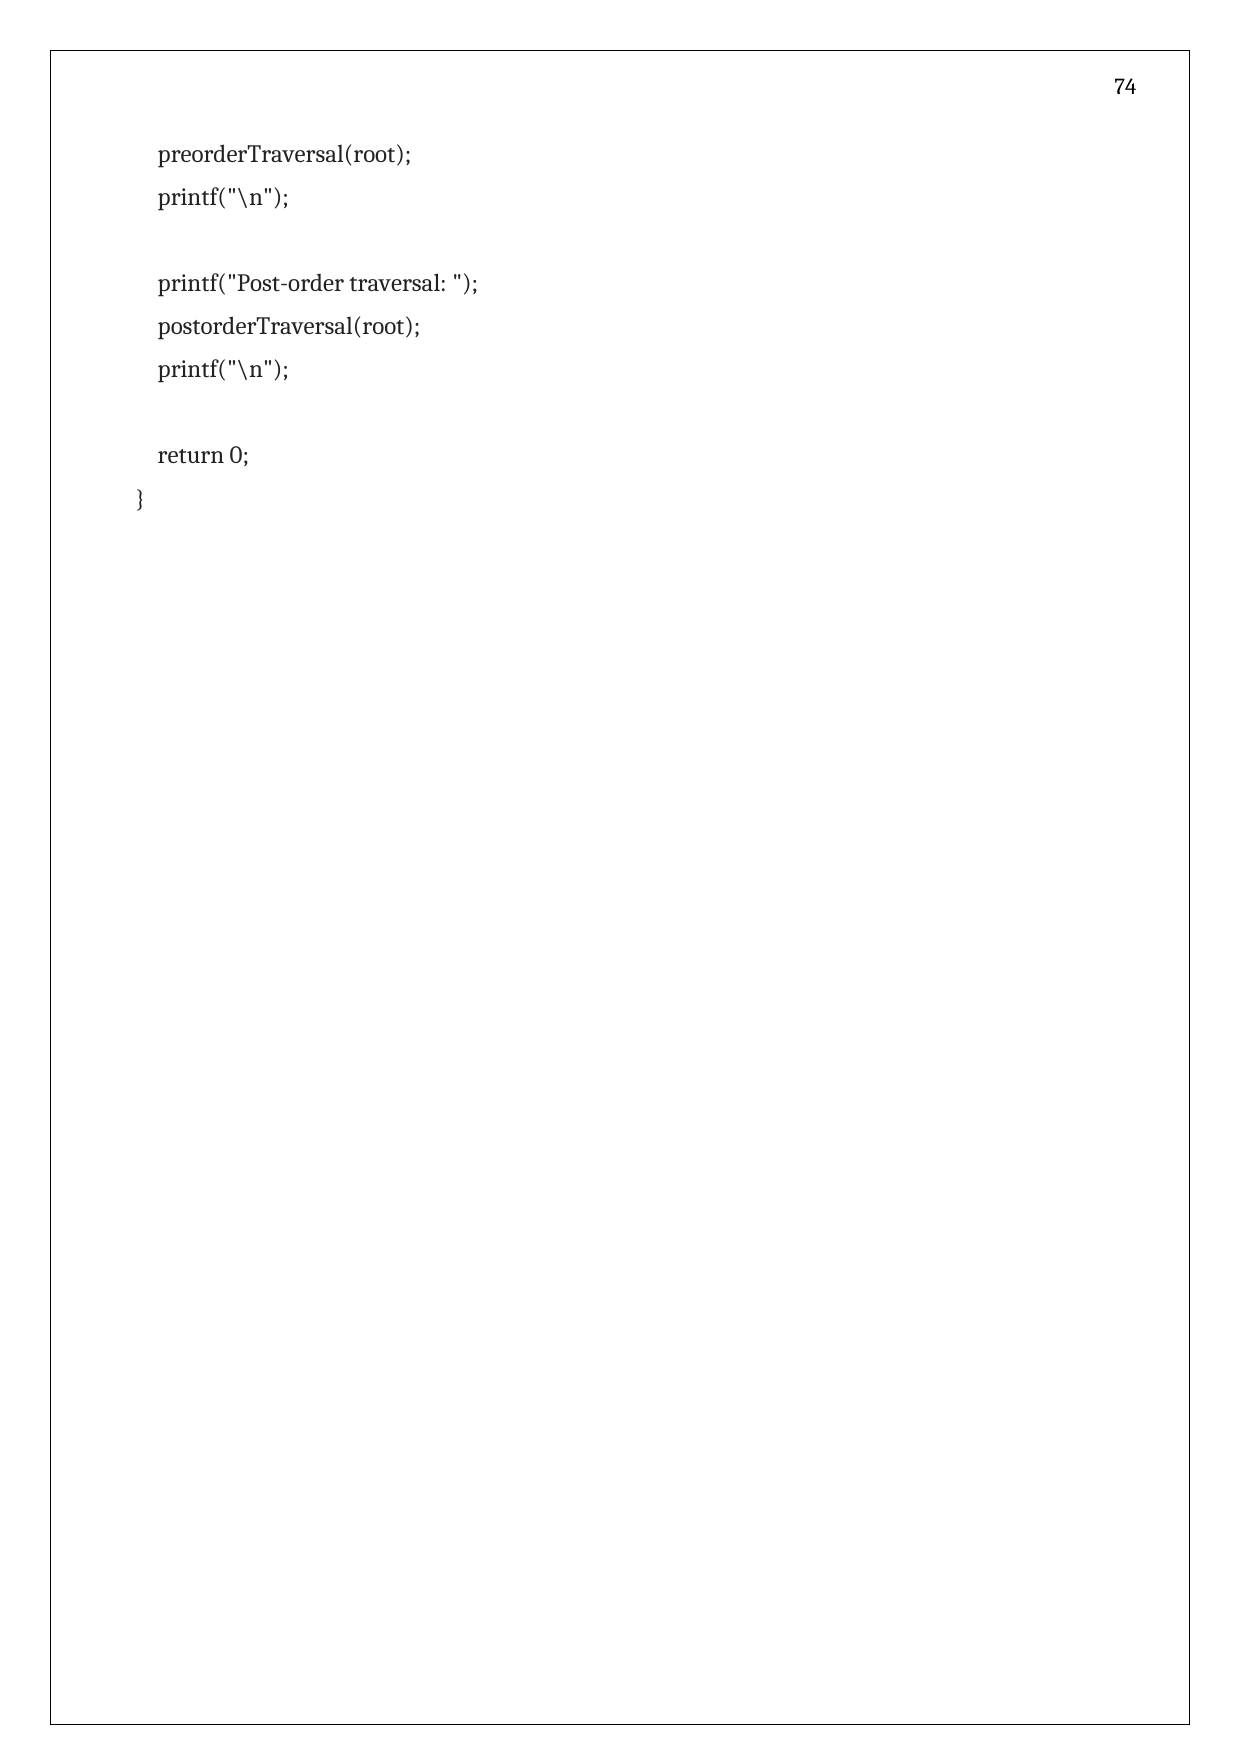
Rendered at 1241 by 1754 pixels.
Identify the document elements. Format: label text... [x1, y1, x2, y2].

text preorderTraversal(root); [135, 139, 1136, 168]
text postorderTraversal(root); [135, 312, 1136, 341]
text return 0; [135, 441, 1136, 470]
text } [135, 484, 1136, 513]
text printf("Post-order traversal: "); [135, 269, 1136, 298]
text printf("\n"); [135, 183, 1136, 211]
text printf("\n"); [135, 355, 1136, 384]
